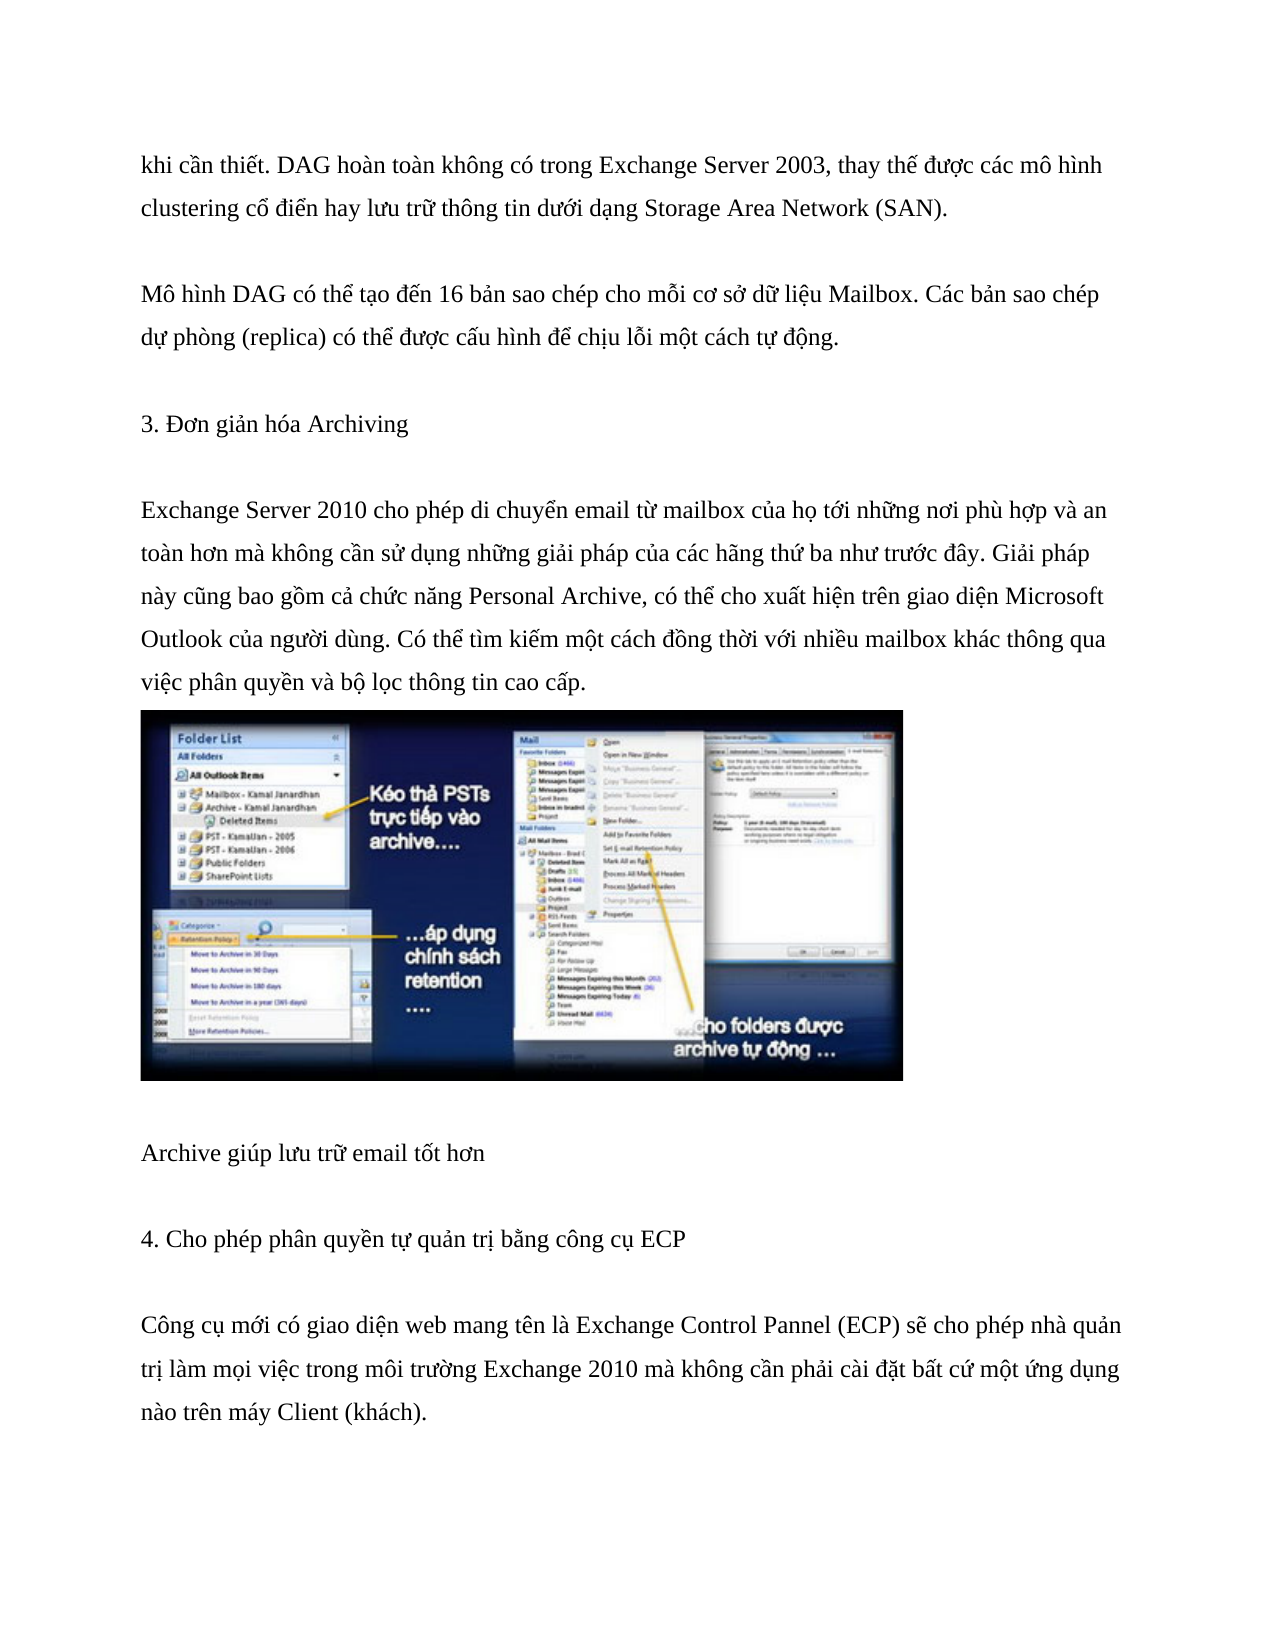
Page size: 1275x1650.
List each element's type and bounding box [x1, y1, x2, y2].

text [141, 150, 1125, 1469]
picture [140, 710, 904, 1081]
